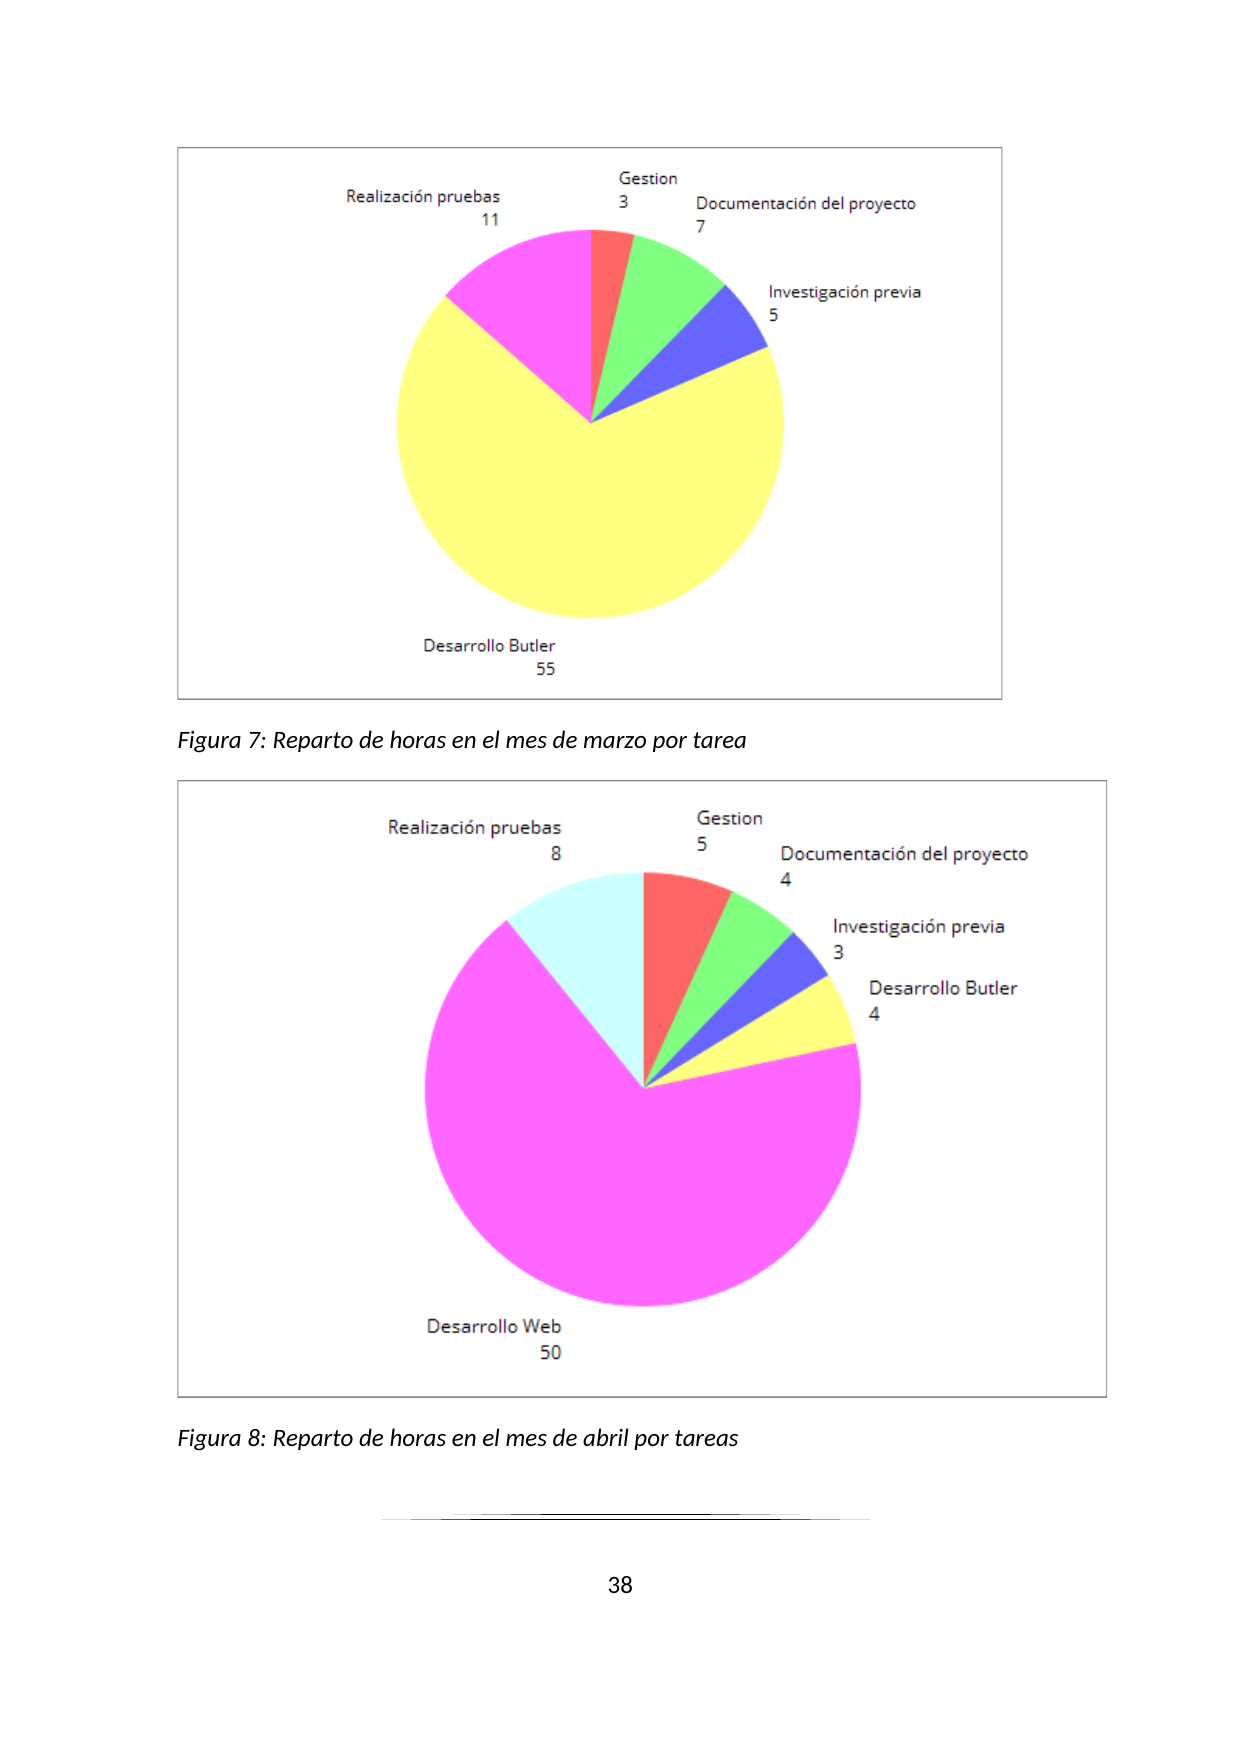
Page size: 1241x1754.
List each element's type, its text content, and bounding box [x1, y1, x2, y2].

picture [177, 780, 1108, 1398]
text Figura 7: Reparto de horas en el mes de marzo por tarea [177, 724, 1063, 755]
text Figura 8: Reparto de horas en el mes de abril por tareas [177, 1423, 1063, 1453]
picture [177, 147, 1003, 700]
